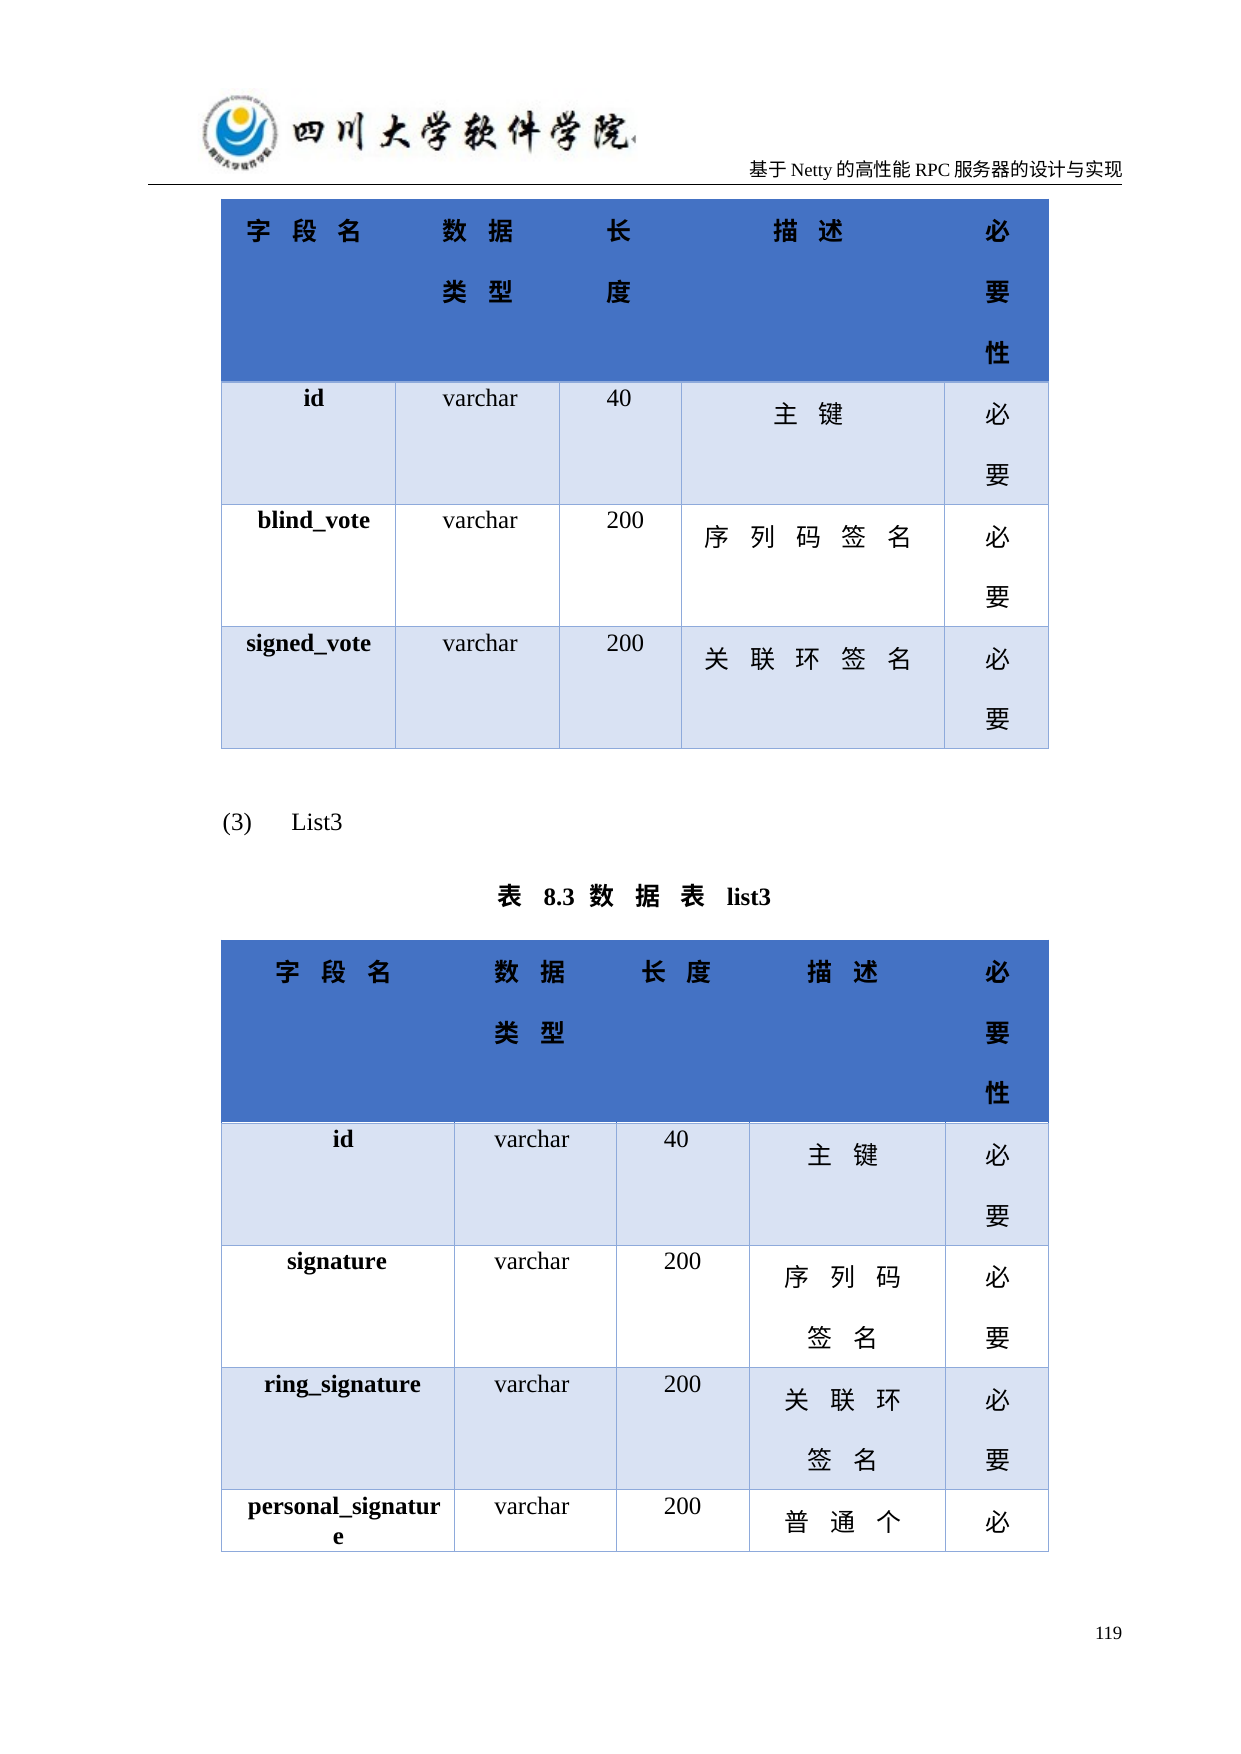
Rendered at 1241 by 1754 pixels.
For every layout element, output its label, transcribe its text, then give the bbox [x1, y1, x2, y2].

table_cell 必要 [945, 627, 1048, 748]
list List3 [154, 807, 1116, 837]
table_cell 200 [560, 505, 681, 626]
table_cell 必要 [946, 1246, 1048, 1367]
table_cell 普通个体签名 [750, 1490, 945, 1551]
table_cell blind_vote [222, 505, 395, 626]
table_cell 序列码签名 [750, 1246, 945, 1367]
table_cell 主键 [682, 383, 944, 504]
table_cell 200 [560, 627, 681, 748]
table_cell 必要 [945, 383, 1048, 504]
table_cell varchar [455, 1124, 616, 1245]
table_cell varchar [455, 1368, 616, 1489]
table_cell varchar [396, 383, 559, 504]
table_cell 40 [560, 383, 681, 504]
picture [197, 88, 639, 177]
table_cell 40 [617, 1124, 749, 1245]
table_cell ring_signature [222, 1368, 454, 1489]
table_header 描述 [750, 941, 945, 1122]
table_cell signed_vote [222, 627, 395, 748]
table_cell varchar [455, 1490, 616, 1551]
table_cell 200 [617, 1490, 749, 1551]
table_cell id [222, 383, 395, 504]
table_header 必要性 [946, 941, 1048, 1122]
table_header 数据类型 [396, 200, 559, 381]
table_cell 主键 [750, 1124, 945, 1245]
table_cell 必要 [945, 505, 1048, 626]
table_cell signature [222, 1246, 454, 1367]
table_cell 必要 [946, 1490, 1048, 1551]
table_cell 关联环签名 [750, 1368, 945, 1489]
table_cell varchar [455, 1246, 616, 1367]
table_header 长度 [560, 200, 681, 381]
table_header 必要性 [945, 200, 1048, 381]
table_cell 200 [617, 1246, 749, 1367]
table_cell 必要 [946, 1124, 1048, 1245]
table_cell varchar [396, 627, 559, 748]
text 表8.3 数据表list3 [154, 864, 1116, 924]
table_header 字段名 [222, 941, 454, 1122]
table_cell 200 [617, 1368, 749, 1489]
table_header 字段名 [222, 200, 395, 381]
table_header 描述 [682, 200, 944, 381]
table_cell 必要 [946, 1368, 1048, 1489]
table_header 长度 [617, 941, 749, 1122]
table_cell varchar [396, 505, 559, 626]
table_cell 序列码签名 [682, 505, 944, 626]
table_cell personal_signature [222, 1490, 454, 1551]
table_cell 关联环签名 [682, 627, 944, 748]
table_header 数据类型 [455, 941, 616, 1122]
table_cell id [222, 1124, 454, 1245]
